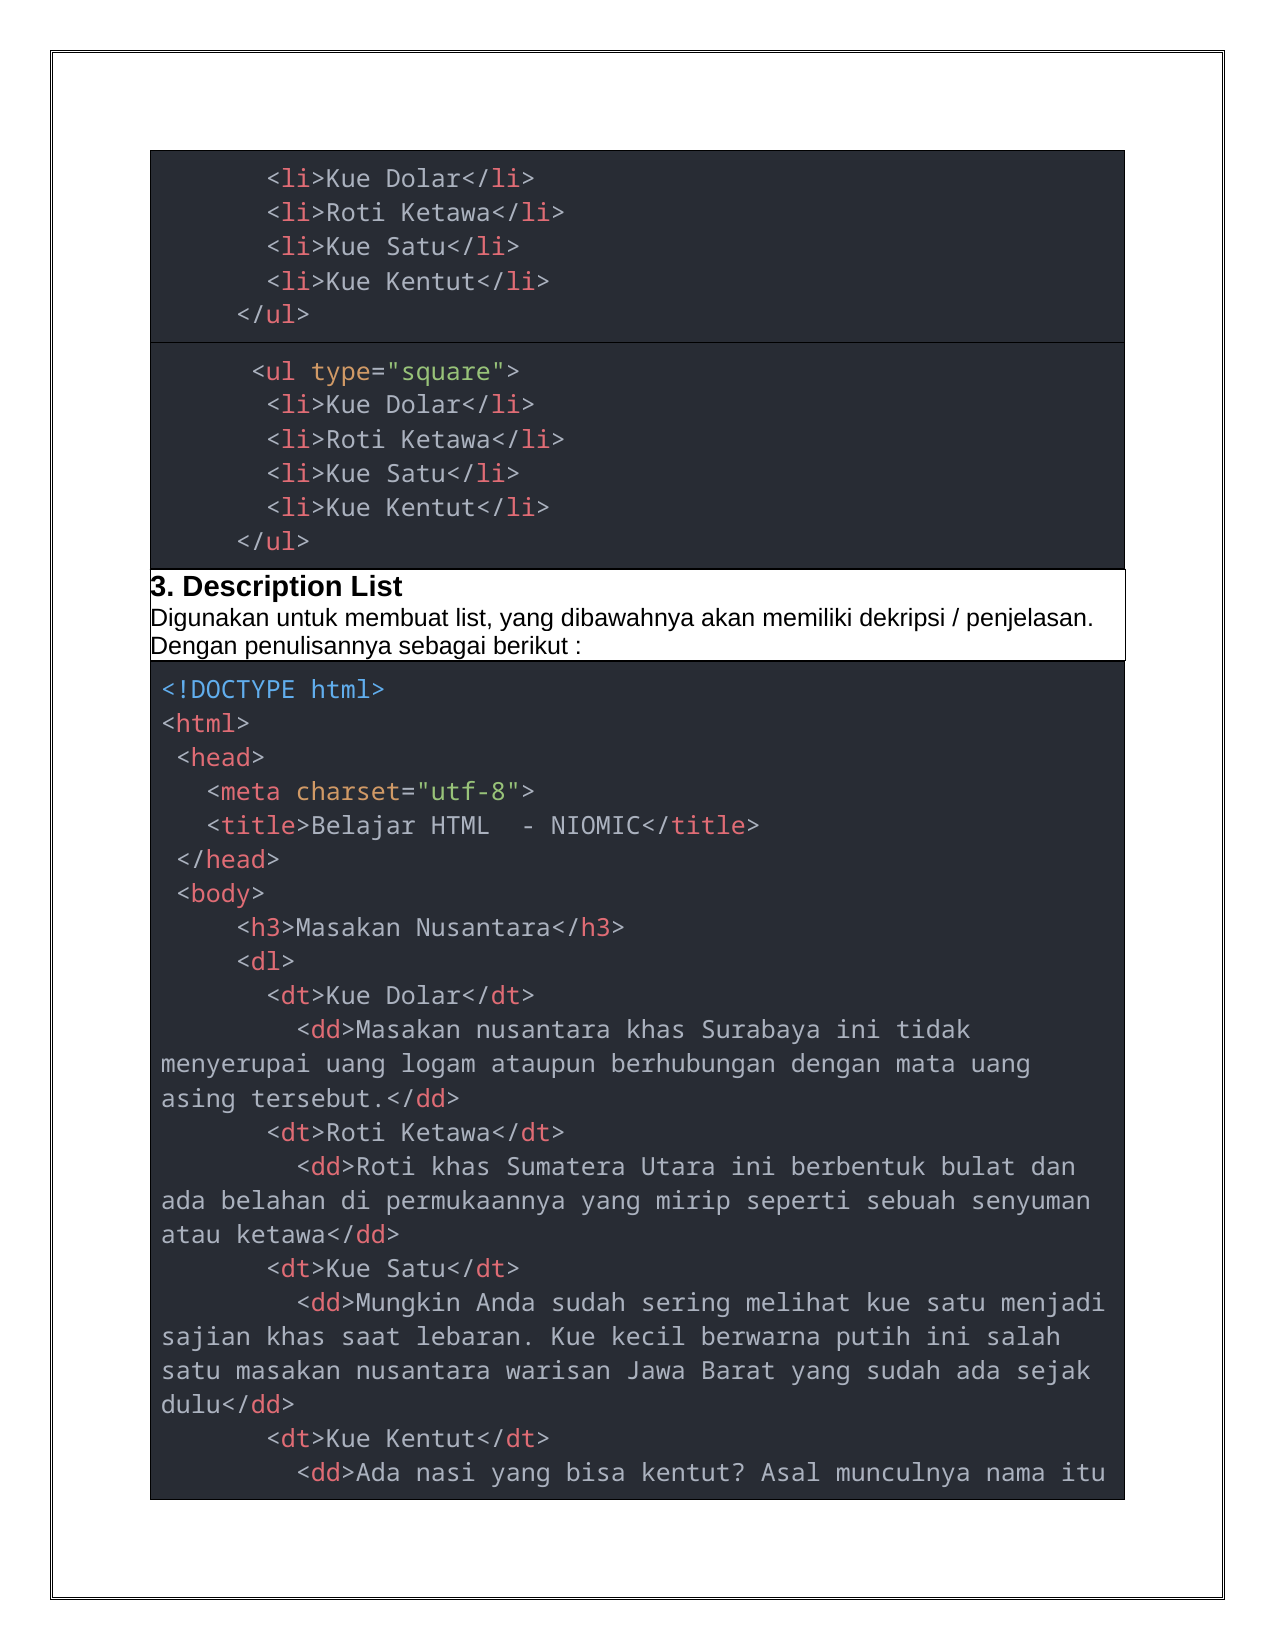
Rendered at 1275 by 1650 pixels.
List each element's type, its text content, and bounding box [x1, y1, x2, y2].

text 3. Description List Digunakan untuk membuat list, yang dibawahnya akan memiliki dekripsi / penjelasan. Dengan penulisannya sebagai berikut : [151, 570, 1125, 660]
table_header <ul type="square"> <li>Kue Dolar</li> <li>Roti Ketawa</li> <li>Kue Satu</li> <li>Kue Kentut</li> </ul> [151, 343, 1124, 568]
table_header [151, 662, 1124, 1499]
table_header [151, 151, 1124, 342]
